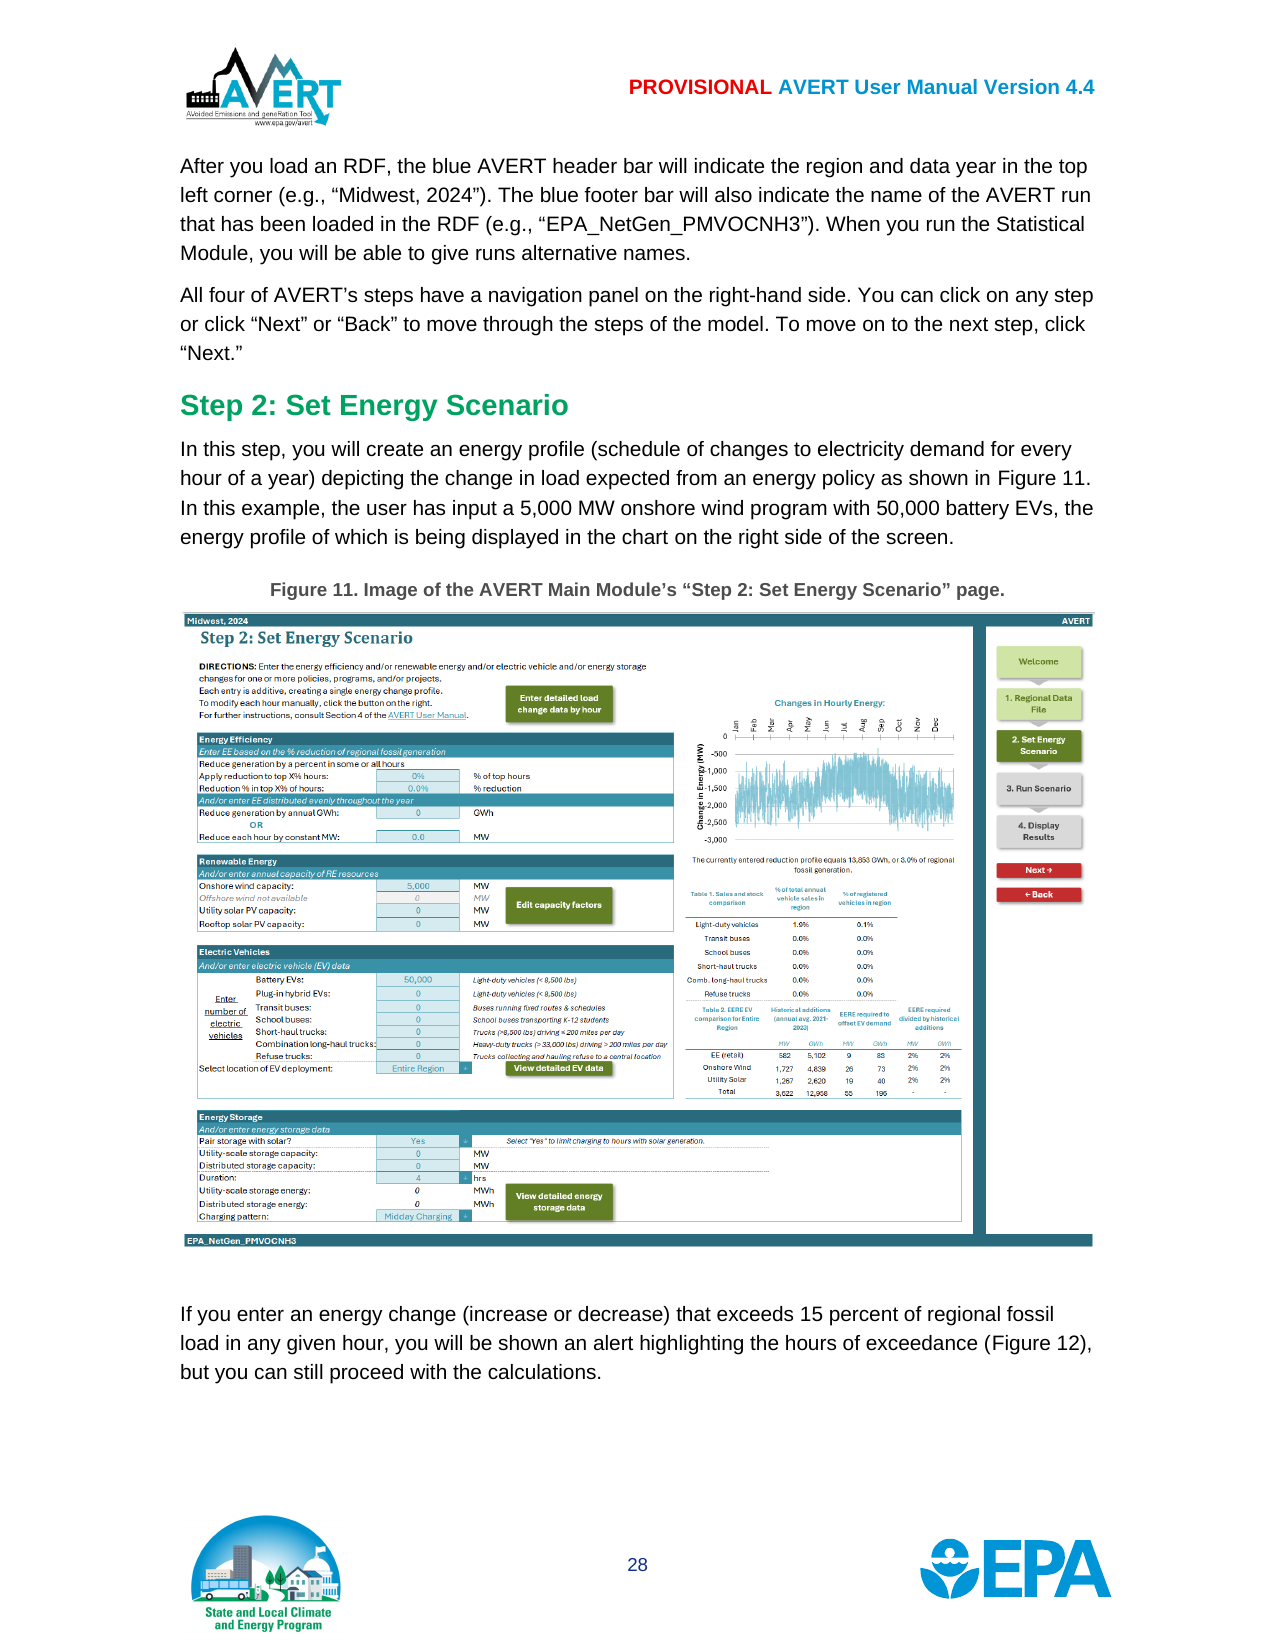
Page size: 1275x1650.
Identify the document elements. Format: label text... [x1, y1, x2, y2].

picture [180, 40, 347, 131]
text If you enter an energy change (increase or decrease) that exceeds 15 percent of regional fossil load in any given hour, you will be shown an alert highlighting the hours of exceedance (Figure 12), but you can still proceed with the calculations. [180, 1298, 1095, 1385]
text After you load an RDF, the blue AVERT header bar will indicate the region and data year in the top left corner (e.g., “Midwest, 2024”). The blue footer bar will also indicate the name of the AVERT run that has been loaded in the RDF (e.g., “EPA_NetGen_PMVOCNH3”). When you run the Statistical Module, you will be able to give runs alternative names. [180, 150, 1095, 267]
subtitle Step 2: Set Energy Scenario [180, 396, 1095, 421]
text All four of AVERT’s steps have a navigation panel on the right-hand side. You can click on any step or click “Next” or “Back” to move through the steps of the model. To move on to the next step, click “Next.” [180, 279, 1095, 367]
picture [184, 1513, 348, 1640]
text In this step, you will create an energy profile (schedule of changes to electricity demand for every hour of a year) depicting the change in load expected from an energy policy as shown in Figure 11. In this example, the user has input a 5,000 MW onshore wind program with 50,000 battery EVs, the energy profile of which is being displayed in the chart on the right side of the screen. [180, 433, 1095, 550]
text Figure 11. Image of the AVERT Main Module’s “Step 2: Set Energy Scenario” page. [180, 575, 1095, 600]
picture [180, 612, 1095, 1248]
